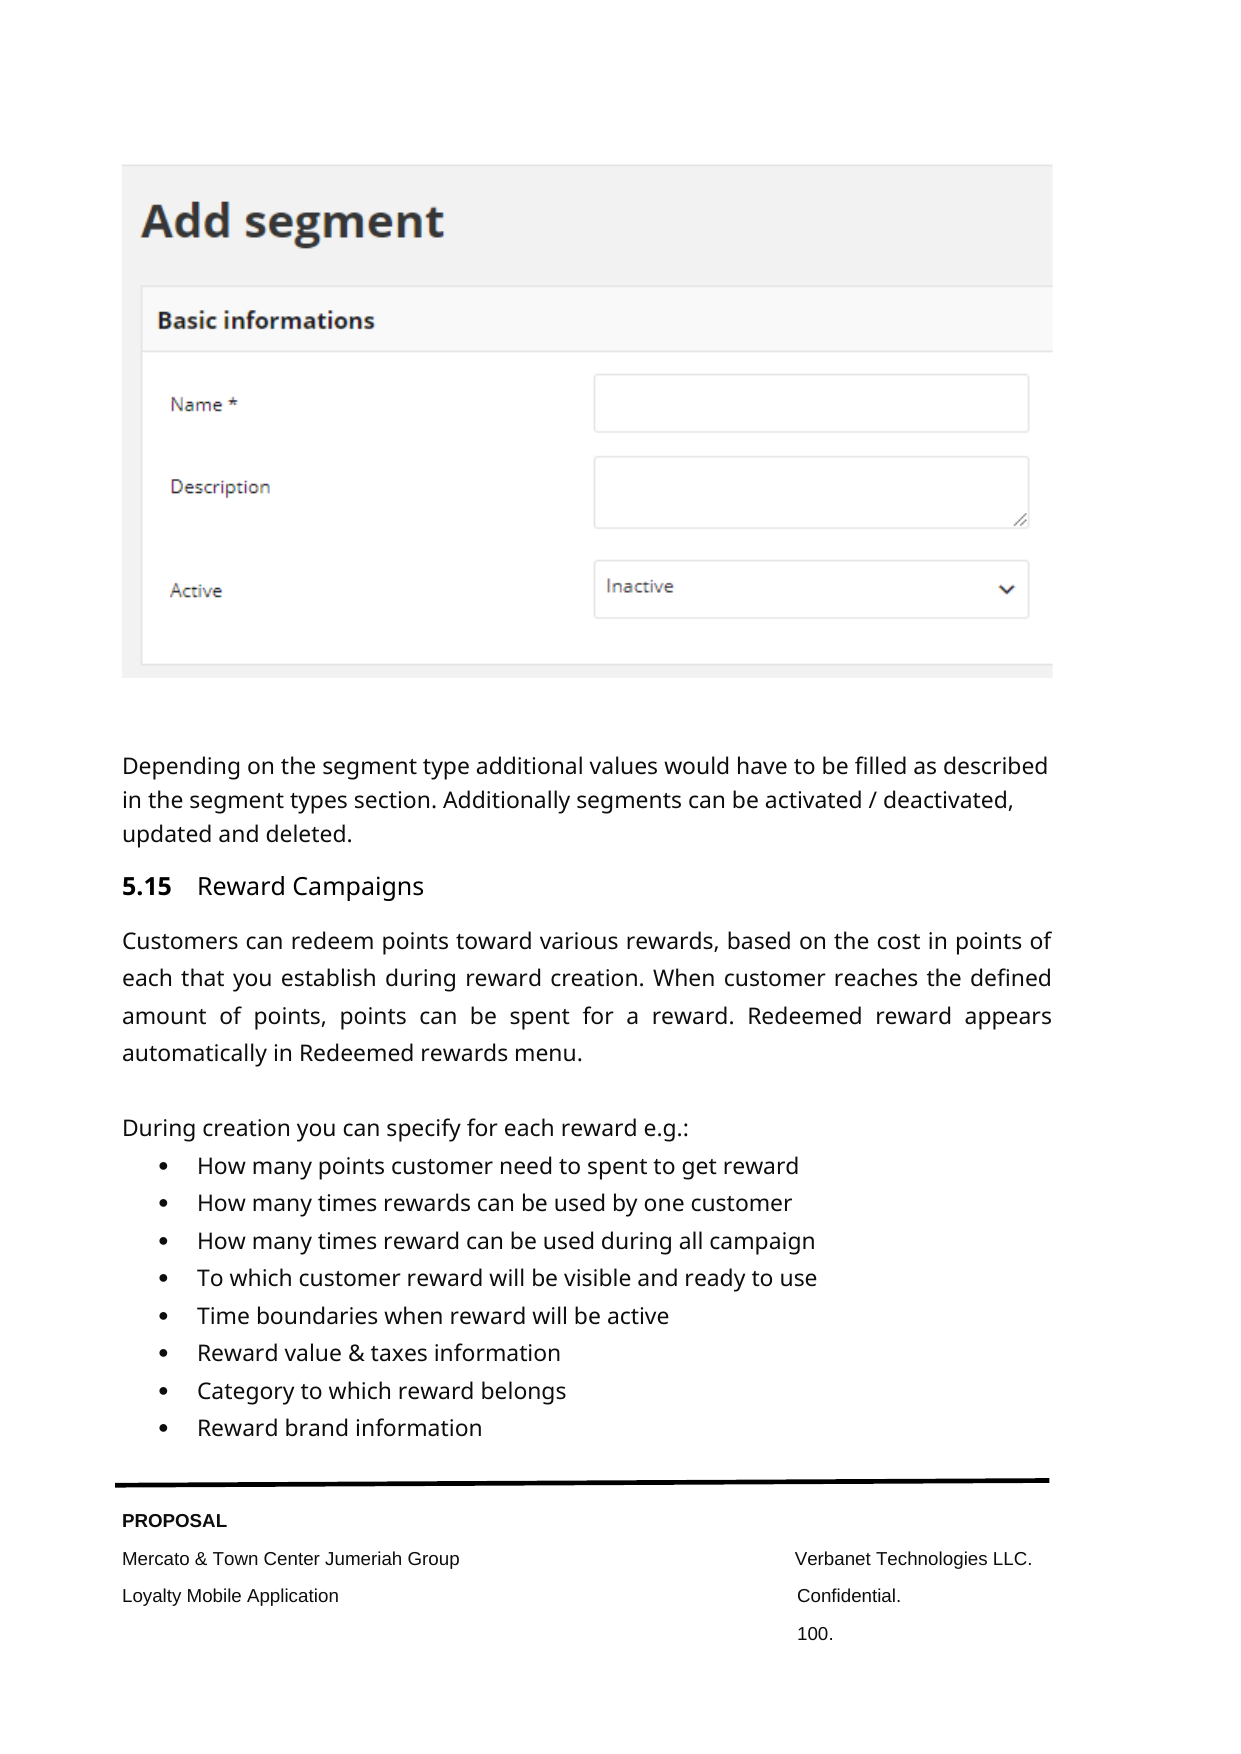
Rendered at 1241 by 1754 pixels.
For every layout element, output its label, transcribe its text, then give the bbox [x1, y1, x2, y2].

list How many points customer need to spent to get reward [159, 1144, 1053, 1182]
list Category to which reward belongs [159, 1369, 1053, 1407]
list Reward value & taxes information [159, 1332, 1053, 1369]
text Customers can redeem points toward various rewards, based on the cost in points of each that you establish during reward creation. When customer reaches the defined amount of points, points can be spent for a reward. Redeemed reward appears automatically in Redeemed rewards menu. [122, 919, 1053, 1069]
list Time boundaries when reward will be active [159, 1294, 1053, 1332]
picture [121, 140, 1053, 678]
text Depending on the segment type additional values would have to be filled as described in the segment types section. Additionally segments can be activated / deactivated, updated and deleted. [122, 750, 1053, 849]
list Reward brand information [159, 1407, 1053, 1444]
list How many times reward can be used during all campaign [159, 1219, 1053, 1257]
list To which customer reward will be visible and ready to use [159, 1257, 1053, 1294]
text During creation you can specify for each reward e.g.: [122, 1107, 1053, 1144]
subtitle Reward Campaigns [122, 868, 1053, 902]
list How many times rewards can be used by one customer [159, 1182, 1053, 1219]
